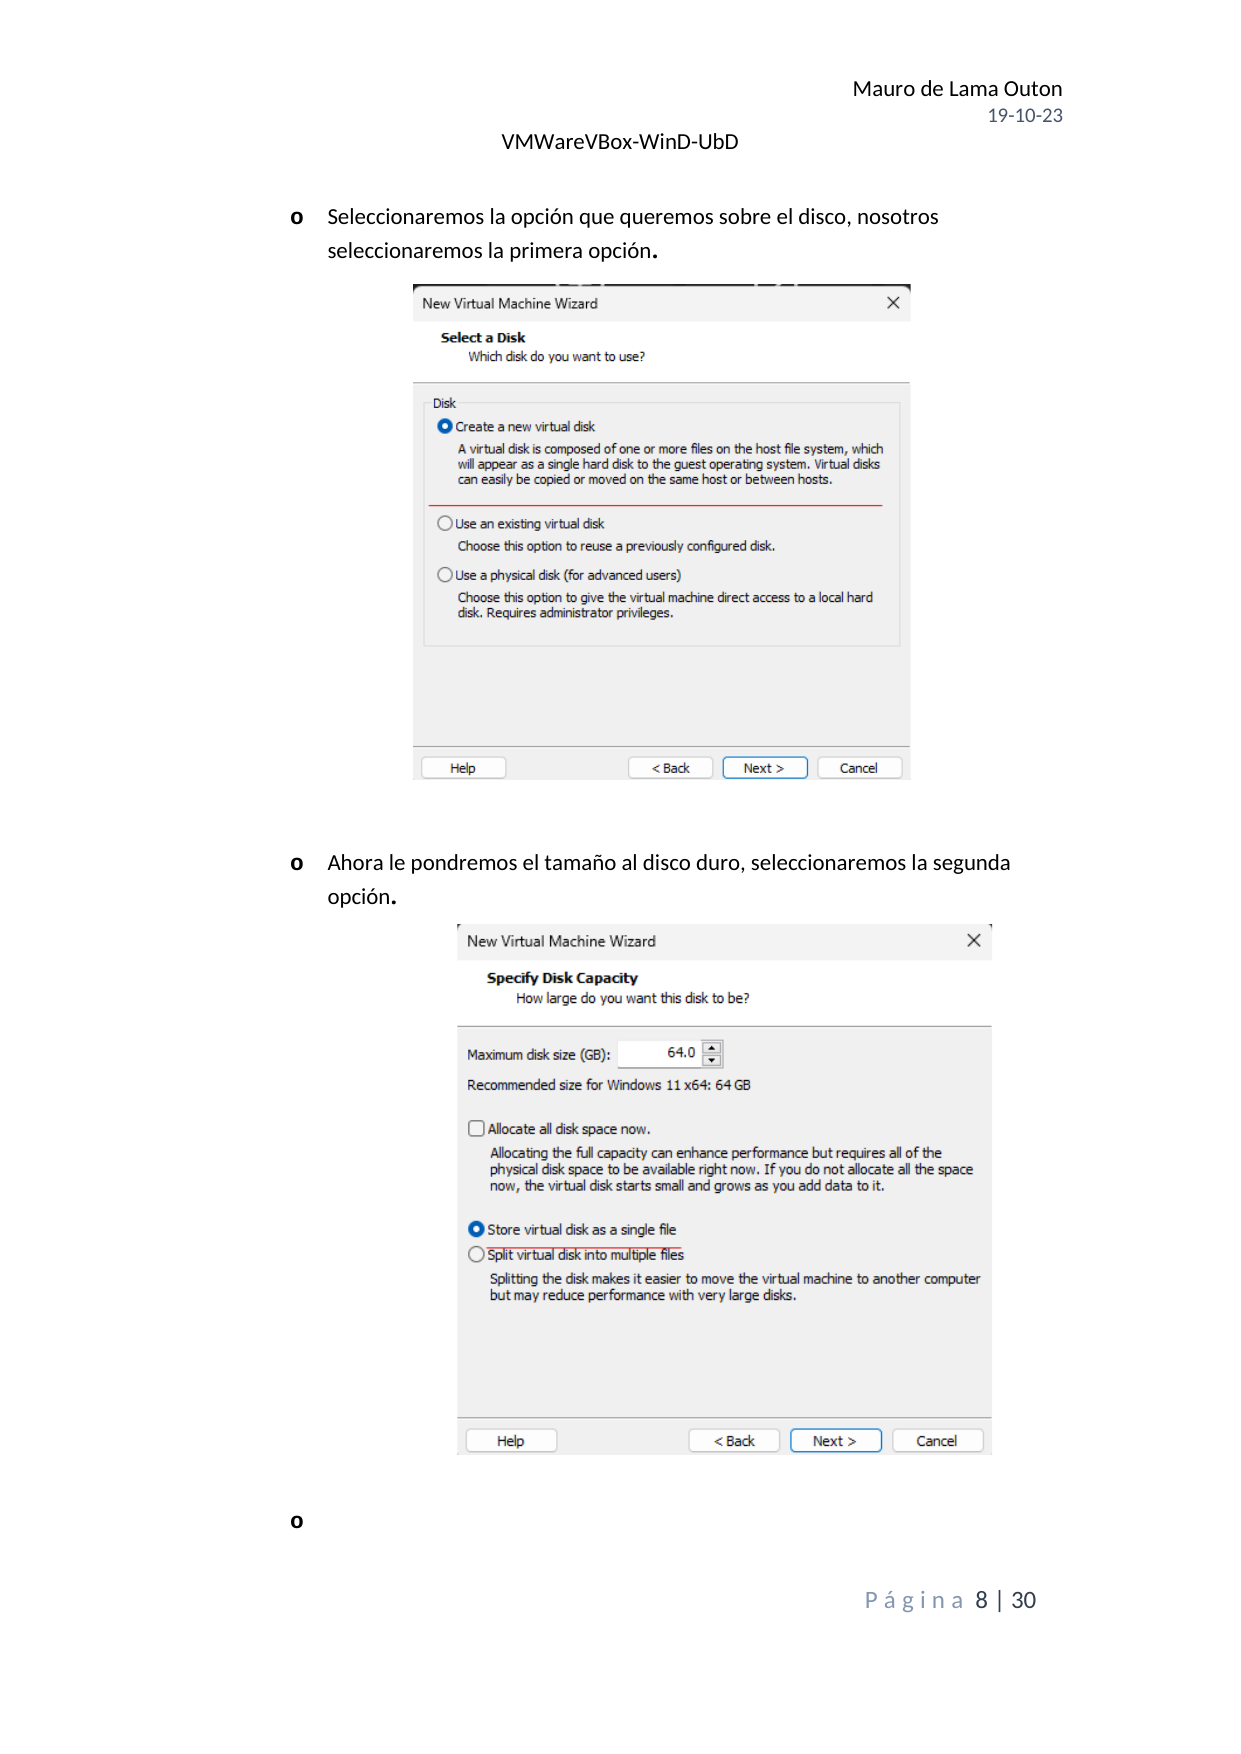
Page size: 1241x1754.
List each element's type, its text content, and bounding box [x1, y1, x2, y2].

picture [413, 284, 911, 780]
list Ahora le pondremos el tamaño al disco duro, seleccionaremos la segunda opción. [290, 848, 1063, 911]
list Seleccionaremos la opción que queremos sobre el disco, nosotros seleccionaremos la primera opción. [290, 202, 1063, 265]
picture [457, 924, 993, 1455]
